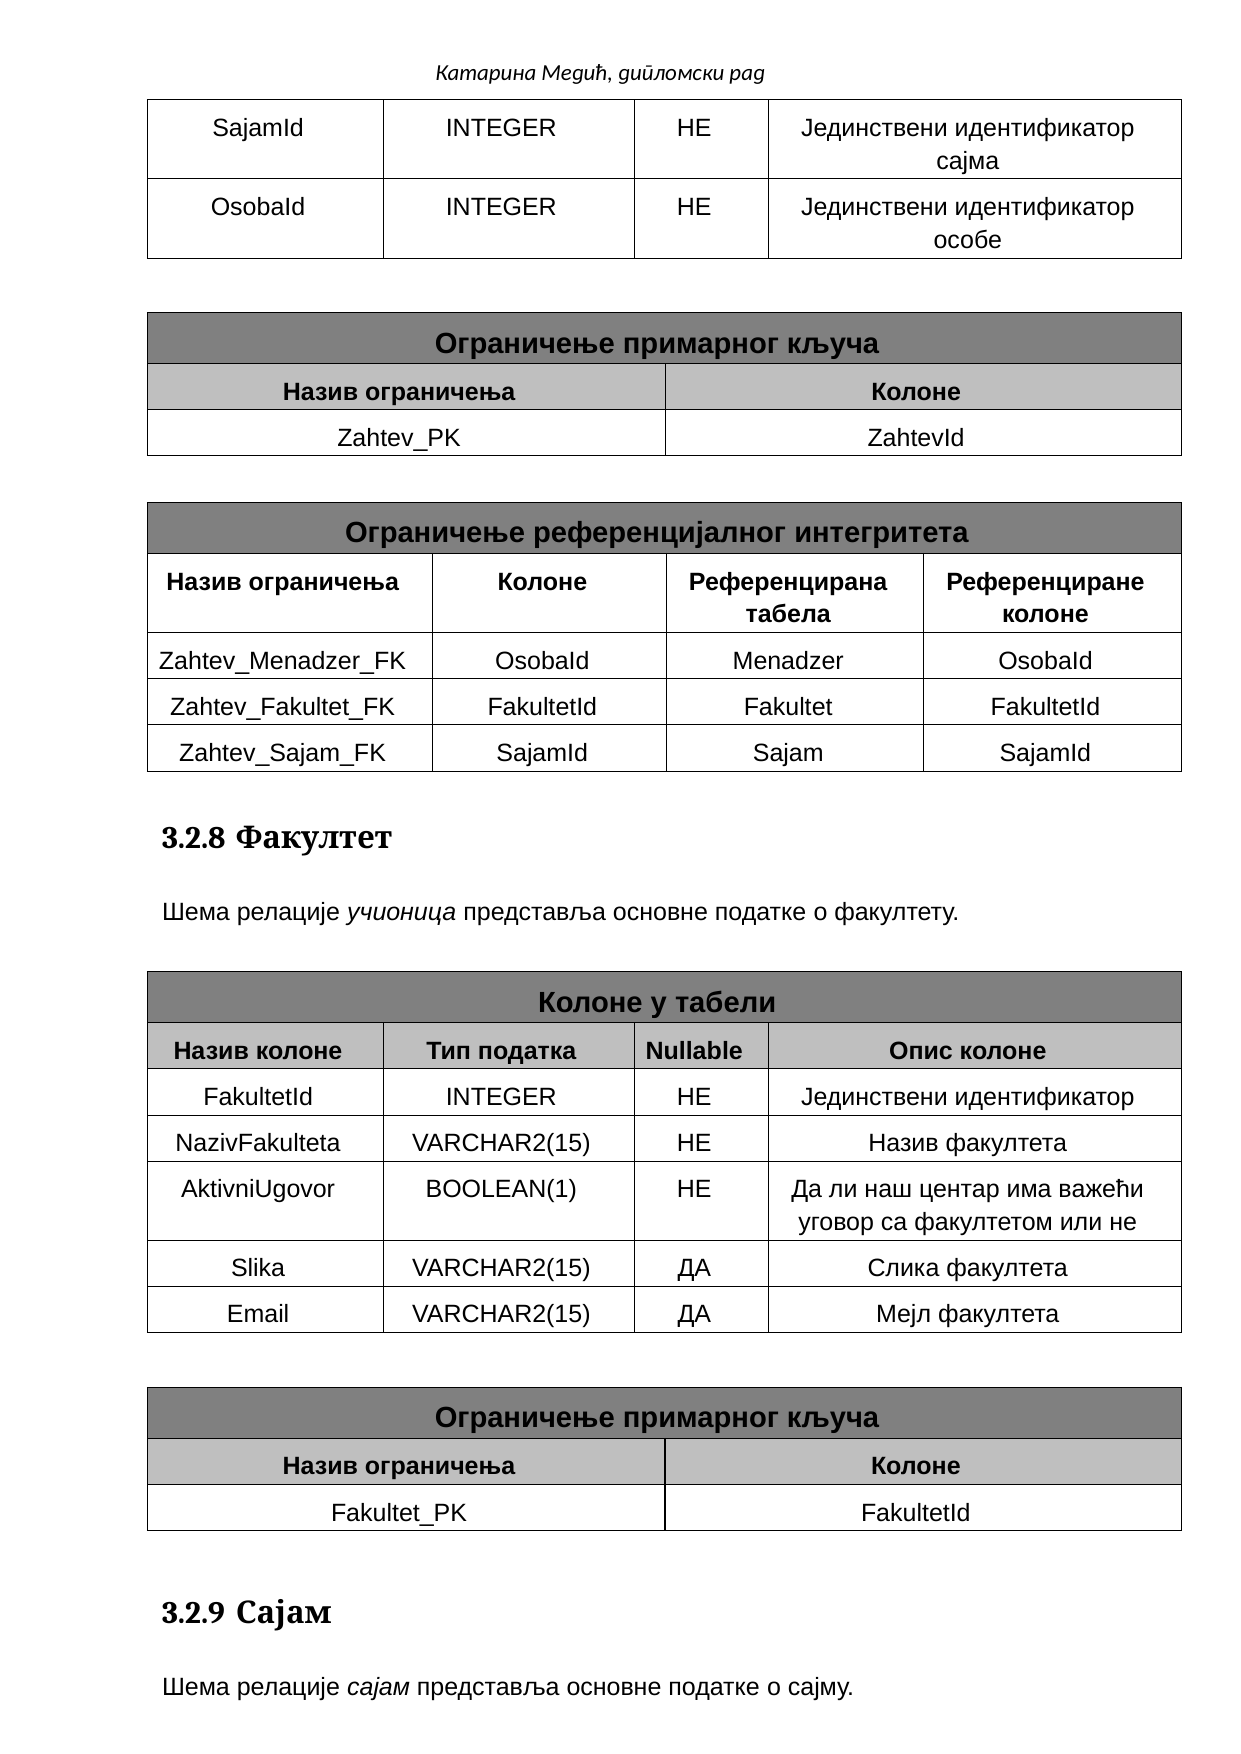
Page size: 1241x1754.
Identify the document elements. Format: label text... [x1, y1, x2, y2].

table_header Ограничење референцијалног интегритета [148, 503, 1181, 553]
table_cell NazivFakulteta [148, 1116, 383, 1161]
table_cell OsobaId [924, 633, 1181, 678]
table_cell Zahtev_Sajam_FK [148, 725, 432, 771]
table_cell Јединствени идентификатор сајма [769, 100, 1181, 178]
table_cell Мејл факултета [769, 1287, 1181, 1332]
table_cell ДА [635, 1241, 768, 1286]
table_header Колоне у табели [148, 972, 1181, 1022]
table_cell Nullable [635, 1023, 768, 1068]
text Шема релације сајам представља основне податке о сајму. [162, 1672, 1171, 1701]
table_cell Референцирана табела [667, 554, 923, 632]
table_cell Sajam [667, 725, 923, 771]
table_header Ограничење примарног кључа [148, 313, 1181, 363]
table_cell AktivniUgovor [148, 1162, 383, 1240]
table_cell ДА [635, 1287, 768, 1332]
table_cell FakultetId [666, 1485, 1181, 1530]
table_cell Јединствени идентификатор [769, 1069, 1181, 1114]
table_cell ZahtevId [666, 410, 1181, 455]
table_cell НЕ [635, 100, 768, 178]
table_cell Назив факултета [769, 1116, 1181, 1161]
table_cell Zahtev_Fakultet_FK [148, 679, 432, 724]
table_cell НЕ [635, 1069, 768, 1114]
table_cell INTEGER [384, 1069, 634, 1114]
table_cell Опис колоне [769, 1023, 1181, 1068]
table_cell Назив колоне [148, 1023, 383, 1068]
table_cell OsobaId [433, 633, 666, 678]
table_cell FakultetId [433, 679, 666, 724]
table_cell НЕ [635, 179, 768, 257]
table_header Ограничење примарног кључа [148, 1388, 1181, 1438]
table_cell OsobaId [148, 179, 383, 257]
table_cell Назив ограничења [148, 554, 432, 632]
table_cell Тип податка [384, 1023, 634, 1068]
table_cell BOOLEAN(1) [384, 1162, 634, 1240]
table_cell Назив ограничења [148, 1439, 664, 1484]
subtitle Факултет [162, 821, 1167, 856]
table_cell Назив ограничења [148, 364, 665, 409]
table_cell Menadzer [667, 633, 923, 678]
table_cell Fakultet_PK [148, 1485, 664, 1530]
table_cell Да ли наш центар има важећи уговор са факултетом или не [769, 1162, 1181, 1240]
table_cell Slika [148, 1241, 383, 1286]
table_cell FakultetId [924, 679, 1181, 724]
table_cell Колоне [666, 1439, 1181, 1484]
table_cell Колоне [433, 554, 666, 632]
table_cell FakultetId [148, 1069, 383, 1114]
table_cell SajamId [148, 100, 383, 178]
table_cell Референциране колоне [924, 554, 1181, 632]
table_cell НЕ [635, 1116, 768, 1161]
table_cell VARCHAR2(15) [384, 1116, 634, 1161]
table_cell INTEGER [384, 179, 634, 257]
subtitle Сајам [162, 1595, 1167, 1631]
table_cell Слика факултета [769, 1241, 1181, 1286]
table_cell SajamId [433, 725, 666, 771]
table_cell VARCHAR2(15) [384, 1241, 634, 1286]
table_cell Email [148, 1287, 383, 1332]
table_cell SajamId [924, 725, 1181, 771]
table_cell Јединствени идентификатор особе [769, 179, 1181, 257]
table_cell Fakultet [667, 679, 923, 724]
text Шема релације учионица представља основне податке о факултету. [162, 897, 1171, 926]
table_cell Zahtev_PK [148, 410, 665, 455]
table_cell INTEGER [384, 100, 634, 178]
table_cell VARCHAR2(15) [384, 1287, 634, 1332]
table_cell Zahtev_Menadzer_FK [148, 633, 432, 678]
table_cell НЕ [635, 1162, 768, 1240]
table_cell Колоне [666, 364, 1181, 409]
